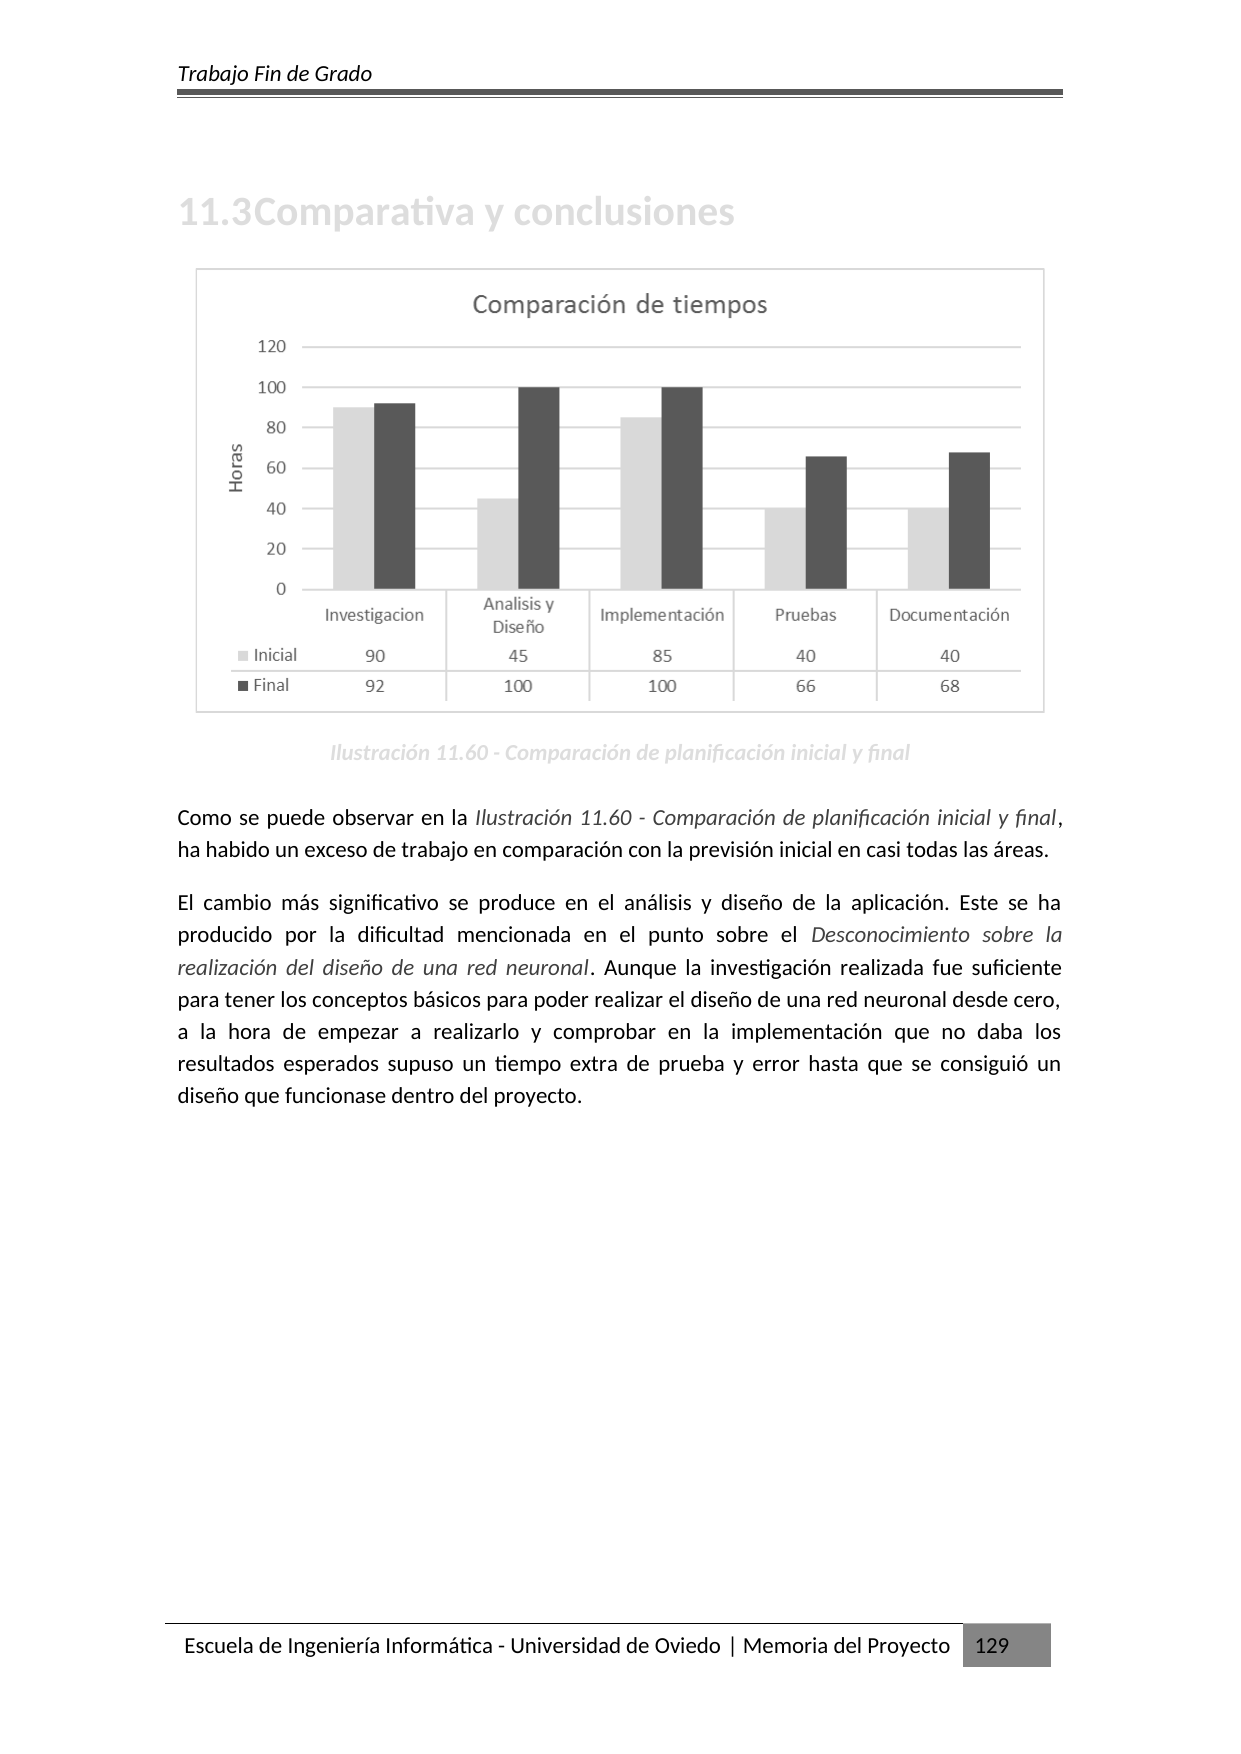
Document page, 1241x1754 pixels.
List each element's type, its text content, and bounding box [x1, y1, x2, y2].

text El cambio más significativo se produce en el análisis y diseño de la aplicación. Este se ha producido por la dificultad mencionada en el punto sobre el Desconocimiento sobre la realización del diseño de una red neuronal. Aunque la investigación realizada fue suficiente para tener los conceptos básicos para poder realizar el diseño de una red neuronal desde cero, a la hora de empezar a realizarlo y comprobar en la implementación que no daba los resultados esperados supuso un tiempo extra de prueba y error hasta que se consiguió un diseño que funcionase dentro del proyecto. [177, 888, 1063, 1109]
subtitle Comparativa y conclusiones [177, 185, 1063, 236]
picture [195, 268, 1045, 713]
